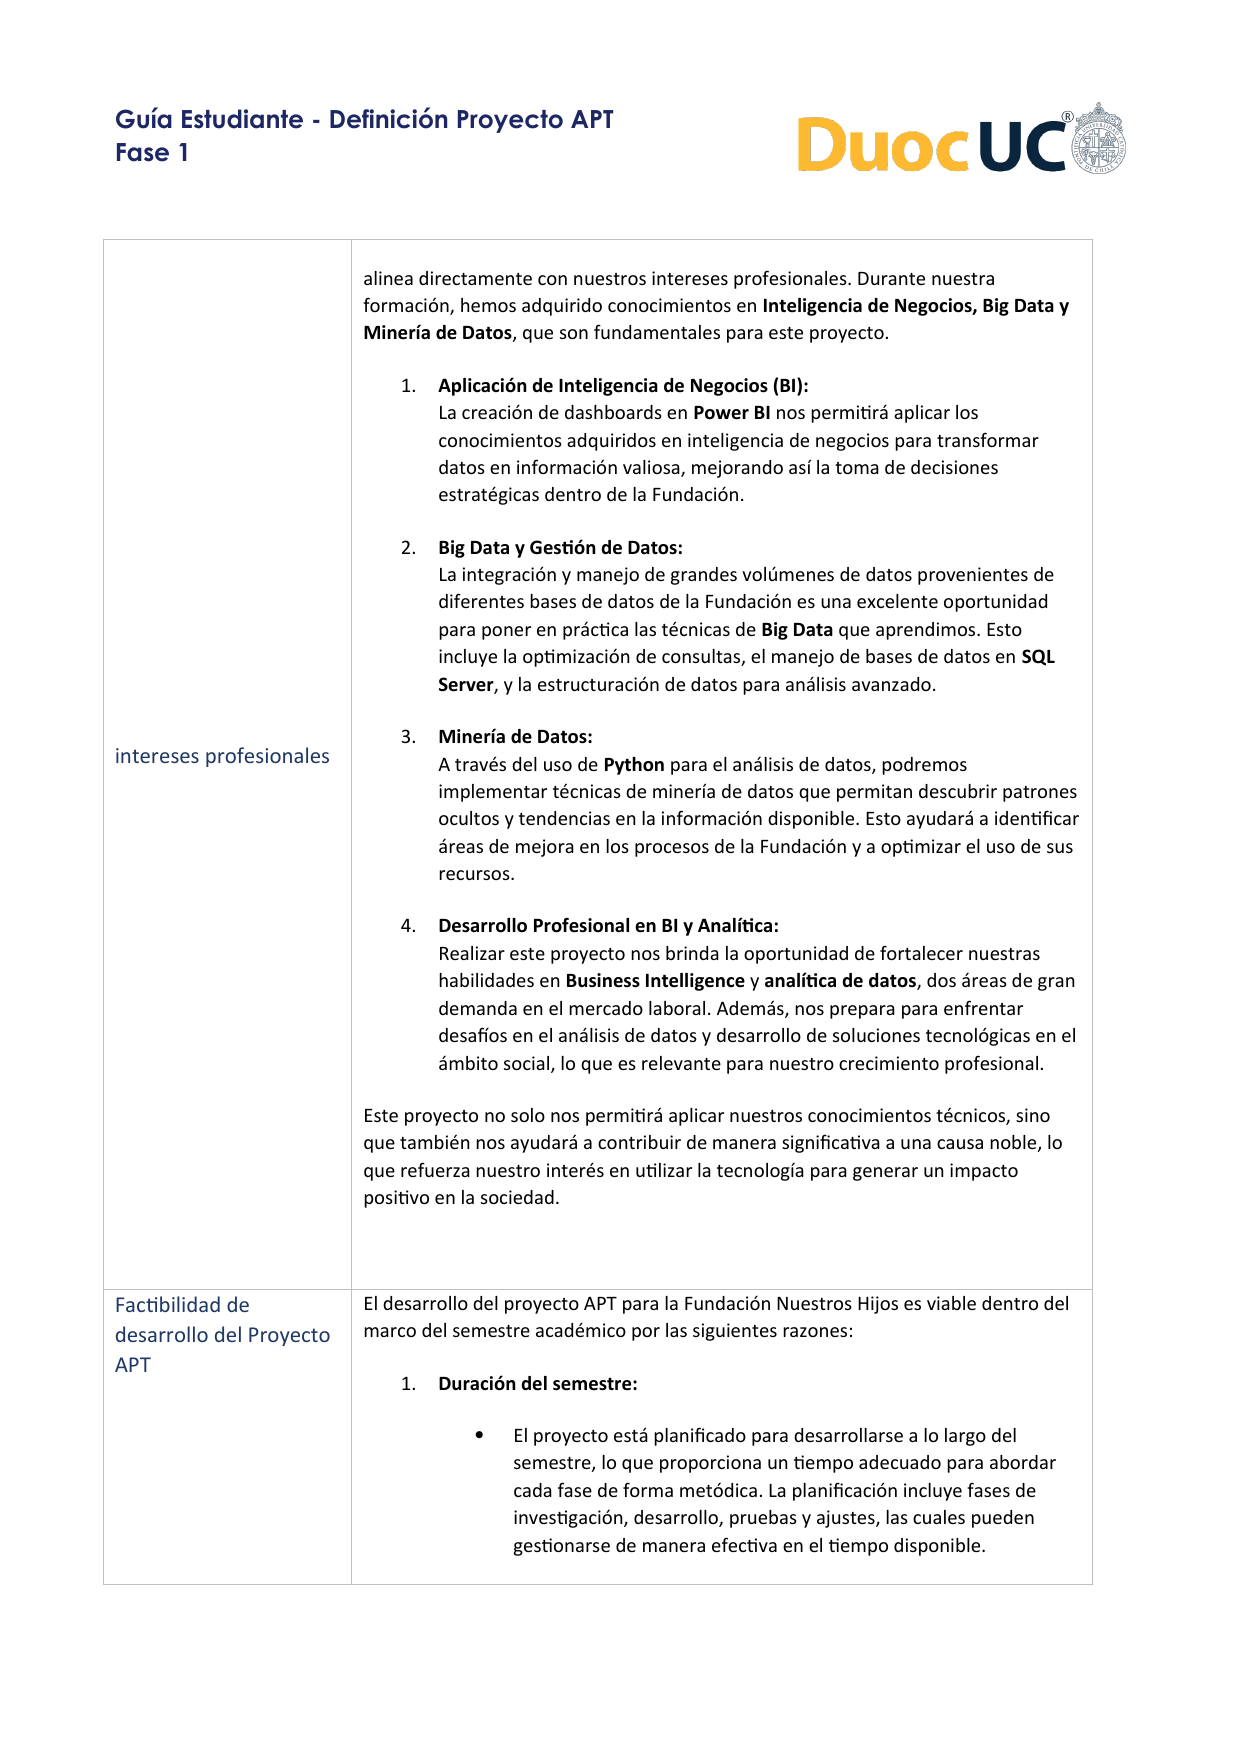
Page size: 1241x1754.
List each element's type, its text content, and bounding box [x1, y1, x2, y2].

table_cell Relación con los intereses profesionales [104, 240, 351, 1289]
table_cell Factibilidad de desarrollo del Proyecto APT [104, 1290, 351, 1584]
picture [798, 102, 1126, 174]
